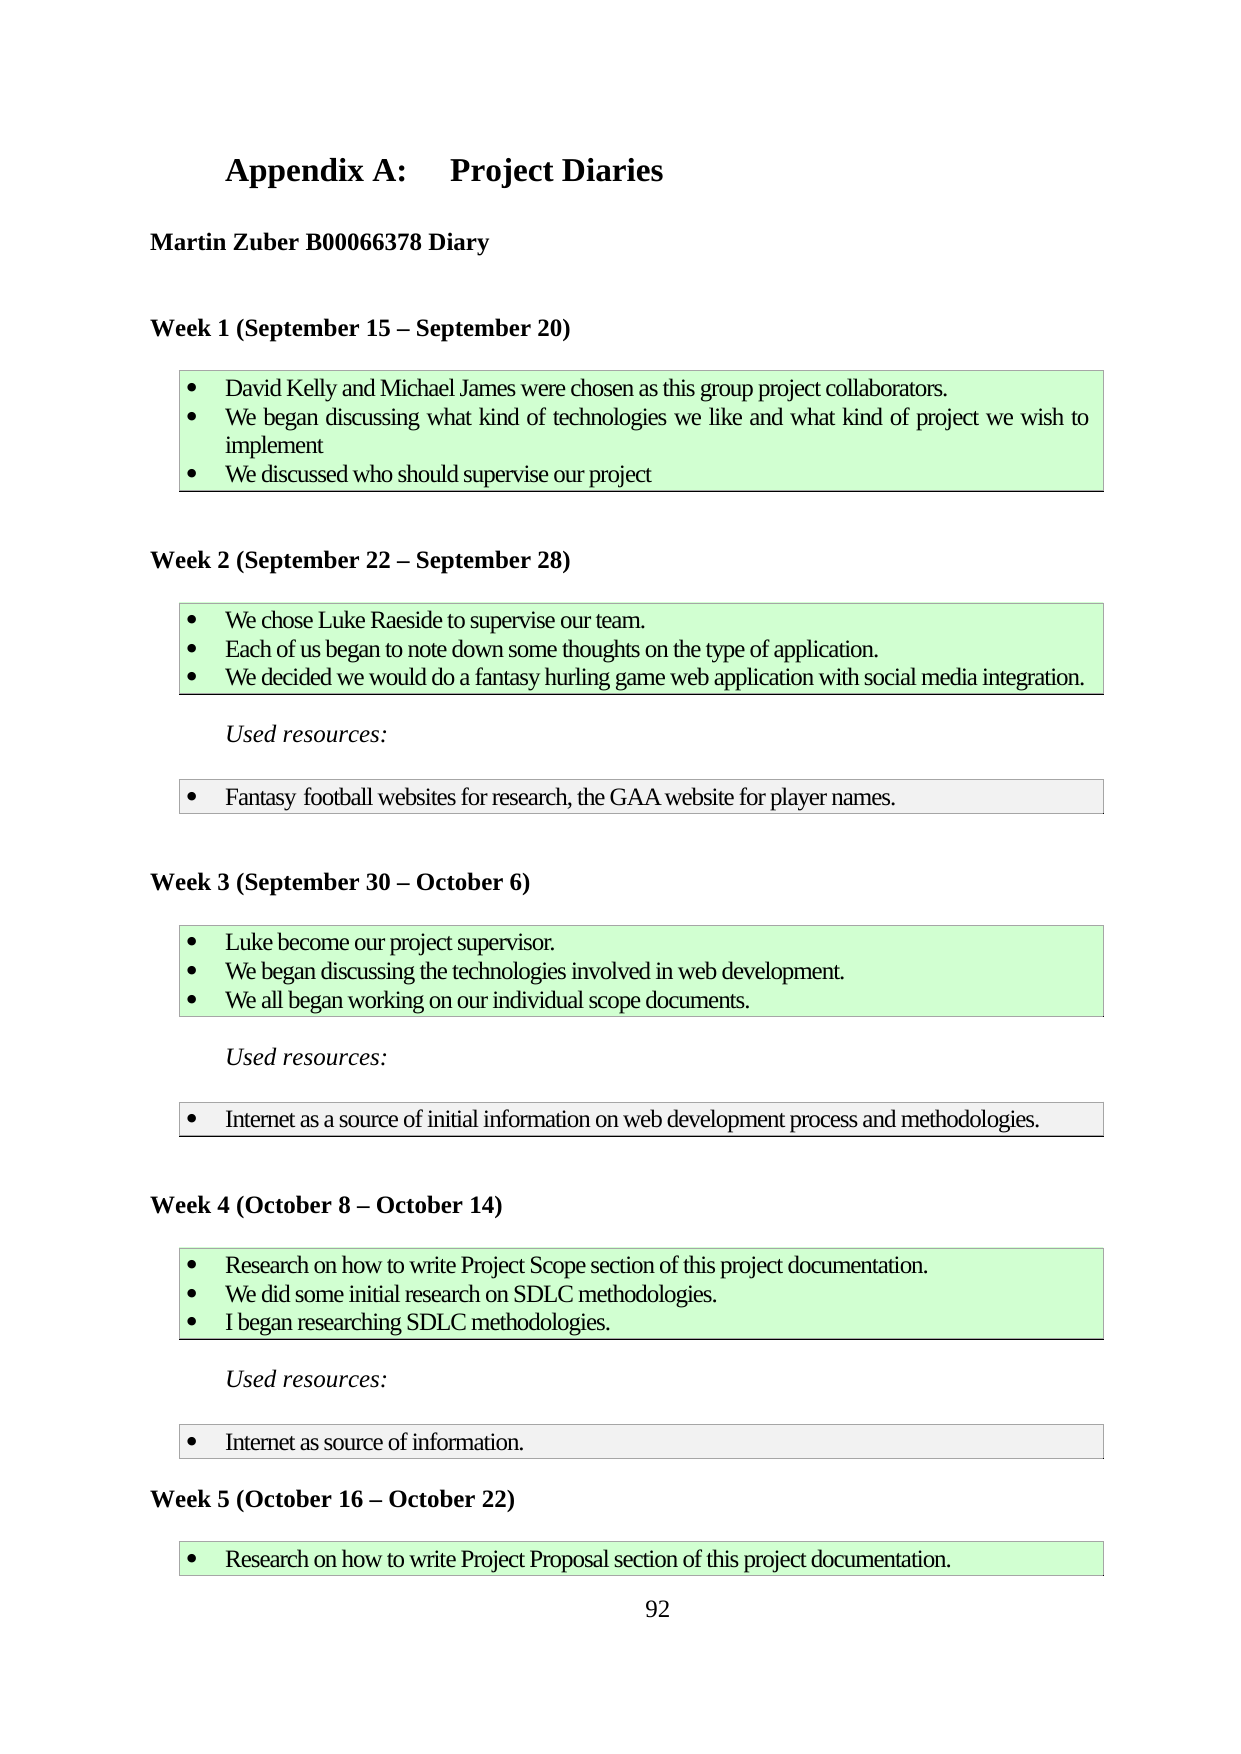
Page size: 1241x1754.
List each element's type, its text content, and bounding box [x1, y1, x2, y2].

title We discussed who should supervise our project [180, 457, 1103, 490]
title I began researching SDLC methodologies. [180, 1305, 1103, 1338]
title We began discussing what kind of technologies we like and what kind of project we wish to implement [180, 399, 1103, 457]
title Luke become our project supervisor. [180, 926, 1103, 954]
title Research on how to write Project Scope section of this project documentation. [180, 1249, 1103, 1276]
title We decided we would do a fantasy hurling game web application with social media integration. [180, 660, 1103, 693]
subtitle Week 4 (October 8 – October 14) [150, 1190, 1090, 1219]
subtitle Week 5 (October 16 – October 22) [150, 1484, 1090, 1512]
title Research on how to write Project Proposal section of this project documentation. [180, 1542, 1103, 1575]
text Used resources: [150, 1042, 1090, 1071]
title We chose Luke Raeside to supervise our team. [180, 604, 1103, 631]
title We all began working on our individual scope documents. [180, 982, 1103, 1016]
title Fantasy football websites for research, the GAA website for player names. [180, 780, 1103, 813]
text Used resources: [150, 719, 1090, 748]
title David Kelly and Michael James were chosen as this group project collaborators. [180, 371, 1103, 399]
text Used resources: [150, 1364, 1090, 1393]
title We did some initial research on SDLC methodologies. [180, 1276, 1103, 1305]
subtitle Week 1 (September 15 – September 20) [150, 313, 1090, 342]
title Internet as a source of initial information on web development process and methodologies. [180, 1103, 1103, 1135]
subtitle Week 3 (September 30 – October 6) [150, 867, 1090, 896]
subtitle Martin Zuber B00066378 Diary [150, 227, 1090, 255]
subtitle Week 2 (September 22 – September 28) [150, 545, 1090, 574]
subtitle Project Diaries [225, 150, 1090, 188]
title Each of us began to note down some thoughts on the type of application. [180, 631, 1103, 660]
title Internet as source of information. [180, 1425, 1103, 1458]
title We began discussing the technologies involved in web development. [180, 954, 1103, 982]
